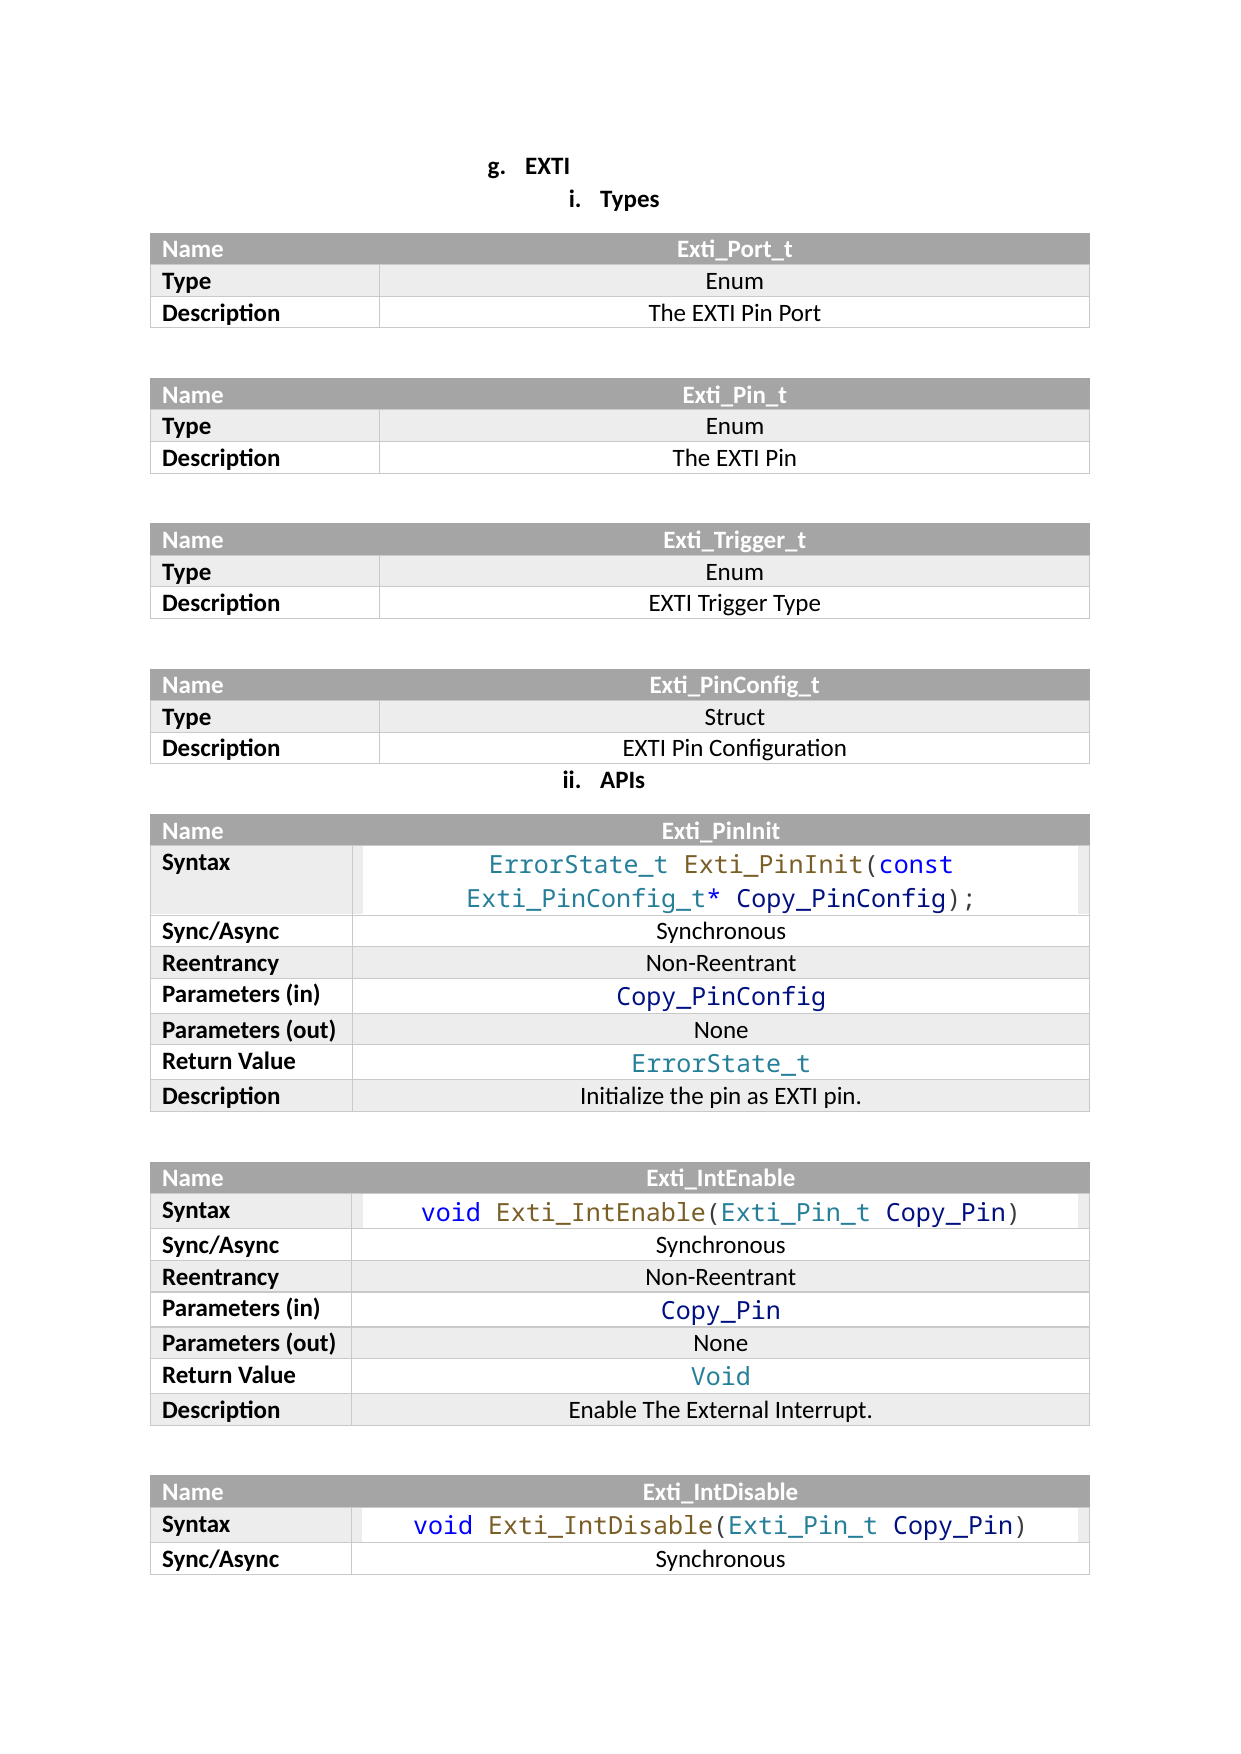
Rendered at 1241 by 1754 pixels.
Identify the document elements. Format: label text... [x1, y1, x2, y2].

table_cell Enum [380, 556, 1089, 586]
table_cell ErrorState_t [353, 1045, 1089, 1079]
table_cell Parameters (in) [151, 1293, 351, 1326]
table_cell Description [151, 442, 379, 472]
table_cell Type [151, 265, 379, 296]
table_cell Type [151, 410, 379, 441]
table_cell Description [151, 1080, 352, 1111]
table_header Exti_PinInit [353, 815, 1089, 845]
table_cell Synchronous [352, 1543, 1089, 1573]
table_cell Initialize the pin as EXTI pin. [353, 1080, 1089, 1111]
table_cell Sync/Async [151, 1229, 351, 1260]
table_cell Sync/Async [151, 1543, 351, 1573]
table_header Name [151, 379, 379, 409]
table_cell Void [352, 1359, 1089, 1393]
list APIs [581, 764, 1090, 795]
table_cell Enum [380, 410, 1089, 441]
table_header Name [151, 1476, 351, 1507]
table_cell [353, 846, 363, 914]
table_header Exti_Pin_t [380, 379, 1089, 409]
table_header Exti_Trigger_t [380, 524, 1089, 555]
table_cell Return Value [151, 1359, 351, 1393]
table_cell Return Value [151, 1045, 352, 1079]
table_header Name [151, 234, 379, 264]
table_cell Description [151, 587, 379, 618]
table_cell The EXTI Pin [380, 442, 1089, 472]
table_cell Copy_Pin [352, 1293, 1089, 1326]
table_header Exti_Port_t [380, 234, 1089, 264]
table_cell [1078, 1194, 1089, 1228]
table_cell Parameters (out) [151, 1014, 352, 1044]
table_header Name [151, 524, 379, 555]
table_cell Type [151, 556, 379, 586]
table_cell Parameters (in) [151, 979, 352, 1013]
table_cell Description [151, 1394, 351, 1425]
list Types [581, 183, 1090, 213]
table_cell EXTI Trigger Type [380, 587, 1089, 618]
table_cell Synchronous [353, 916, 1089, 946]
table_cell Sync/Async [151, 916, 352, 946]
table_cell Non-Reentrant [352, 1261, 1089, 1291]
table_header Exti_PinConfig_t [380, 670, 1089, 700]
table_cell Parameters (out) [151, 1328, 351, 1358]
table_cell Description [151, 297, 379, 327]
table_cell Enum [380, 265, 1089, 296]
list EXTI [487, 150, 1090, 181]
table_header Name [151, 1163, 351, 1193]
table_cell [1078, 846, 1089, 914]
table_cell Synchronous [352, 1229, 1089, 1260]
table_cell Syntax [151, 1508, 351, 1542]
table_cell Reentrancy [151, 947, 352, 978]
table_cell Enable The External Interrupt. [352, 1394, 1089, 1425]
table_cell None [352, 1328, 1089, 1358]
table_header Name [151, 670, 379, 700]
table_cell Copy_PinConfig [353, 979, 1089, 1013]
table_cell Description [151, 733, 379, 763]
table_header Exti_IntDisable [352, 1476, 1089, 1507]
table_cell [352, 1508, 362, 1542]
table_cell The EXTI Pin Port [380, 297, 1089, 327]
table_cell Type [151, 701, 379, 732]
table_cell None [353, 1014, 1089, 1044]
table_header Name [151, 815, 352, 845]
table_cell Struct [380, 701, 1089, 732]
table_cell Reentrancy [151, 1261, 351, 1291]
table_cell Syntax [151, 846, 352, 914]
table_cell Syntax [151, 1194, 351, 1228]
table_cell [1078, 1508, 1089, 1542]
table_cell Non-Reentrant [353, 947, 1089, 978]
table_cell EXTI Pin Configuration [380, 733, 1089, 763]
table_header Exti_IntEnable [352, 1163, 1089, 1193]
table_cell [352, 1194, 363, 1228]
